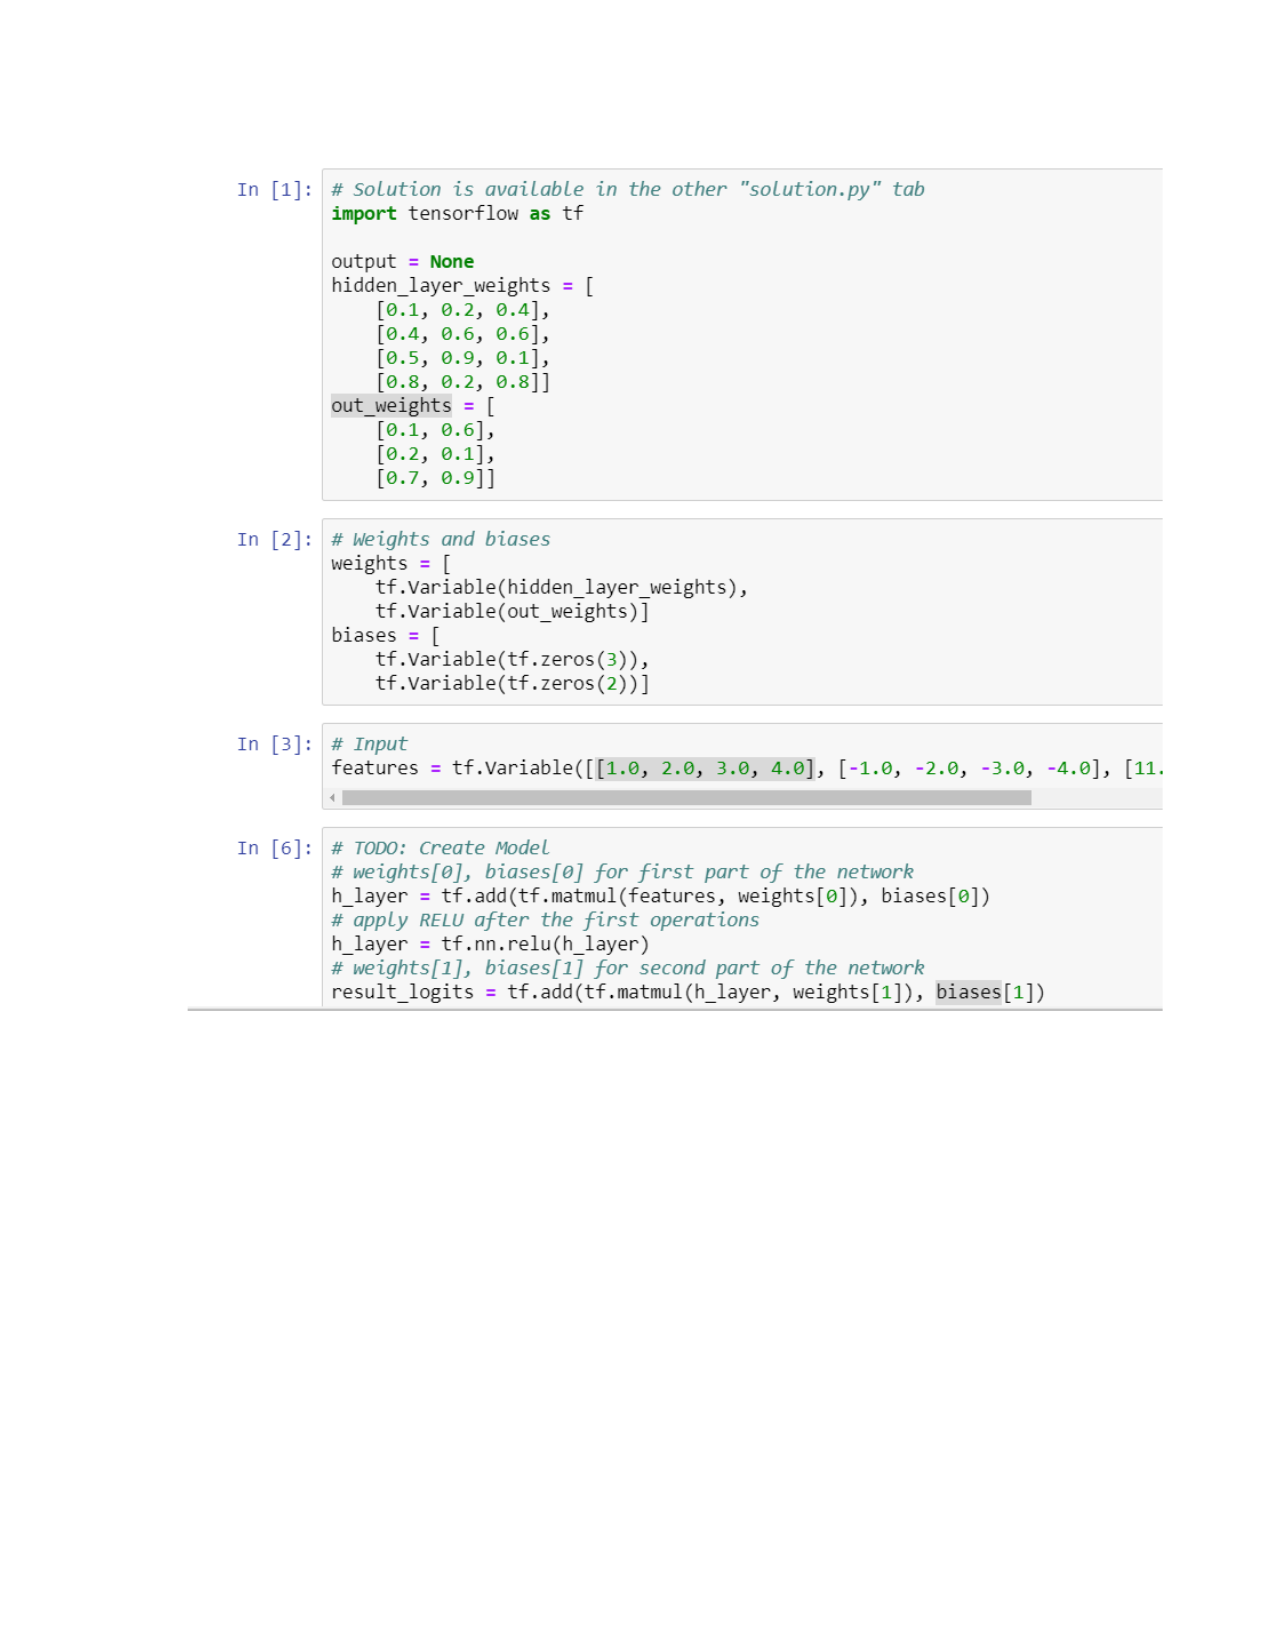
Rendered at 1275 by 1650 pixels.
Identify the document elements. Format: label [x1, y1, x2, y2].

picture [187, 150, 1163, 1011]
